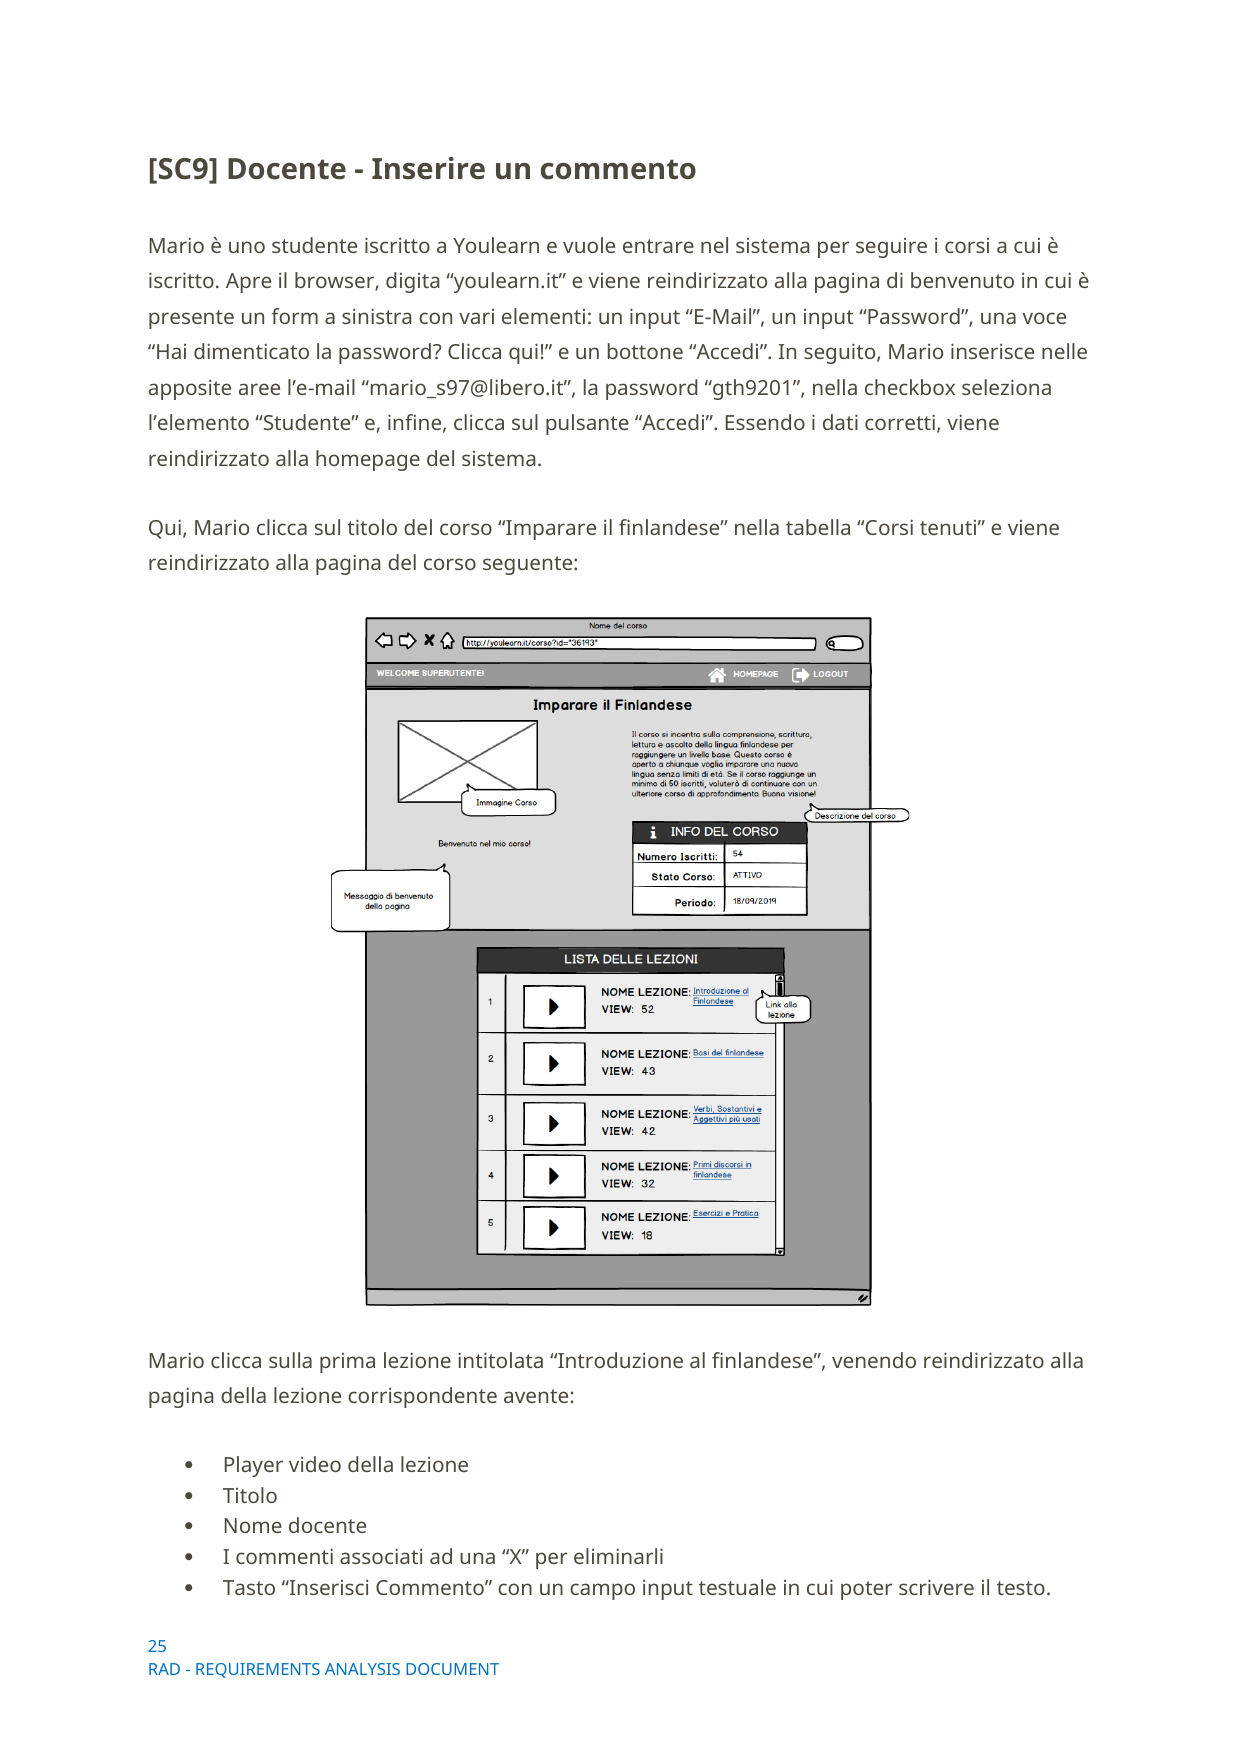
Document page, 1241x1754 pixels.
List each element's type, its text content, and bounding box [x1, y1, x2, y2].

list I commenti associati ad una “X” per eliminarli [185, 1542, 1092, 1571]
list Nome docente [185, 1512, 1092, 1540]
list Tasto “Inserisci Commento” con un campo input testuale in cui poter scrivere il testo. [185, 1573, 1092, 1601]
text Mario è uno studente iscritto a Youlearn e vuole entrare nel sistema per seguire i corsi a cui è iscritto. Apre il browser, digita “youlearn.it” e viene reindirizzato alla pagina di benvenuto in cui è presente un form a sinistra con vari elementi: un input “E-Mail”, un input “Password”, una voce “Hai dimenticato la password? Clicca qui!” e un bottone “Accedi”. In seguito, Mario inserisce nelle apposite aree l’e-mail “mario_s97@libero.it”, la password “gth9201”, nella checkbox seleziona l’elemento “Studente” e, infine, clicca sul pulsante “Accedi”. Essendo i dati corretti, viene reindirizzato alla homepage del sistema. [148, 231, 1092, 472]
list Player video della lezione [185, 1450, 1092, 1479]
text Qui, Mario clicca sul titolo del corso “Imparare il finlandese” nella tabella “Corsi tenuti” e viene reindirizzato alla pagina del corso seguente: [148, 513, 1092, 577]
list Titolo [185, 1481, 1092, 1509]
text Mario clicca sulla prima lezione intitolata “Introduzione al finlandese”, venendo reindirizzato alla pagina della lezione corrispondente avente: [148, 1346, 1092, 1410]
text [SC9] Docente - Inserire un commento [148, 148, 1092, 188]
picture [331, 617, 910, 1306]
